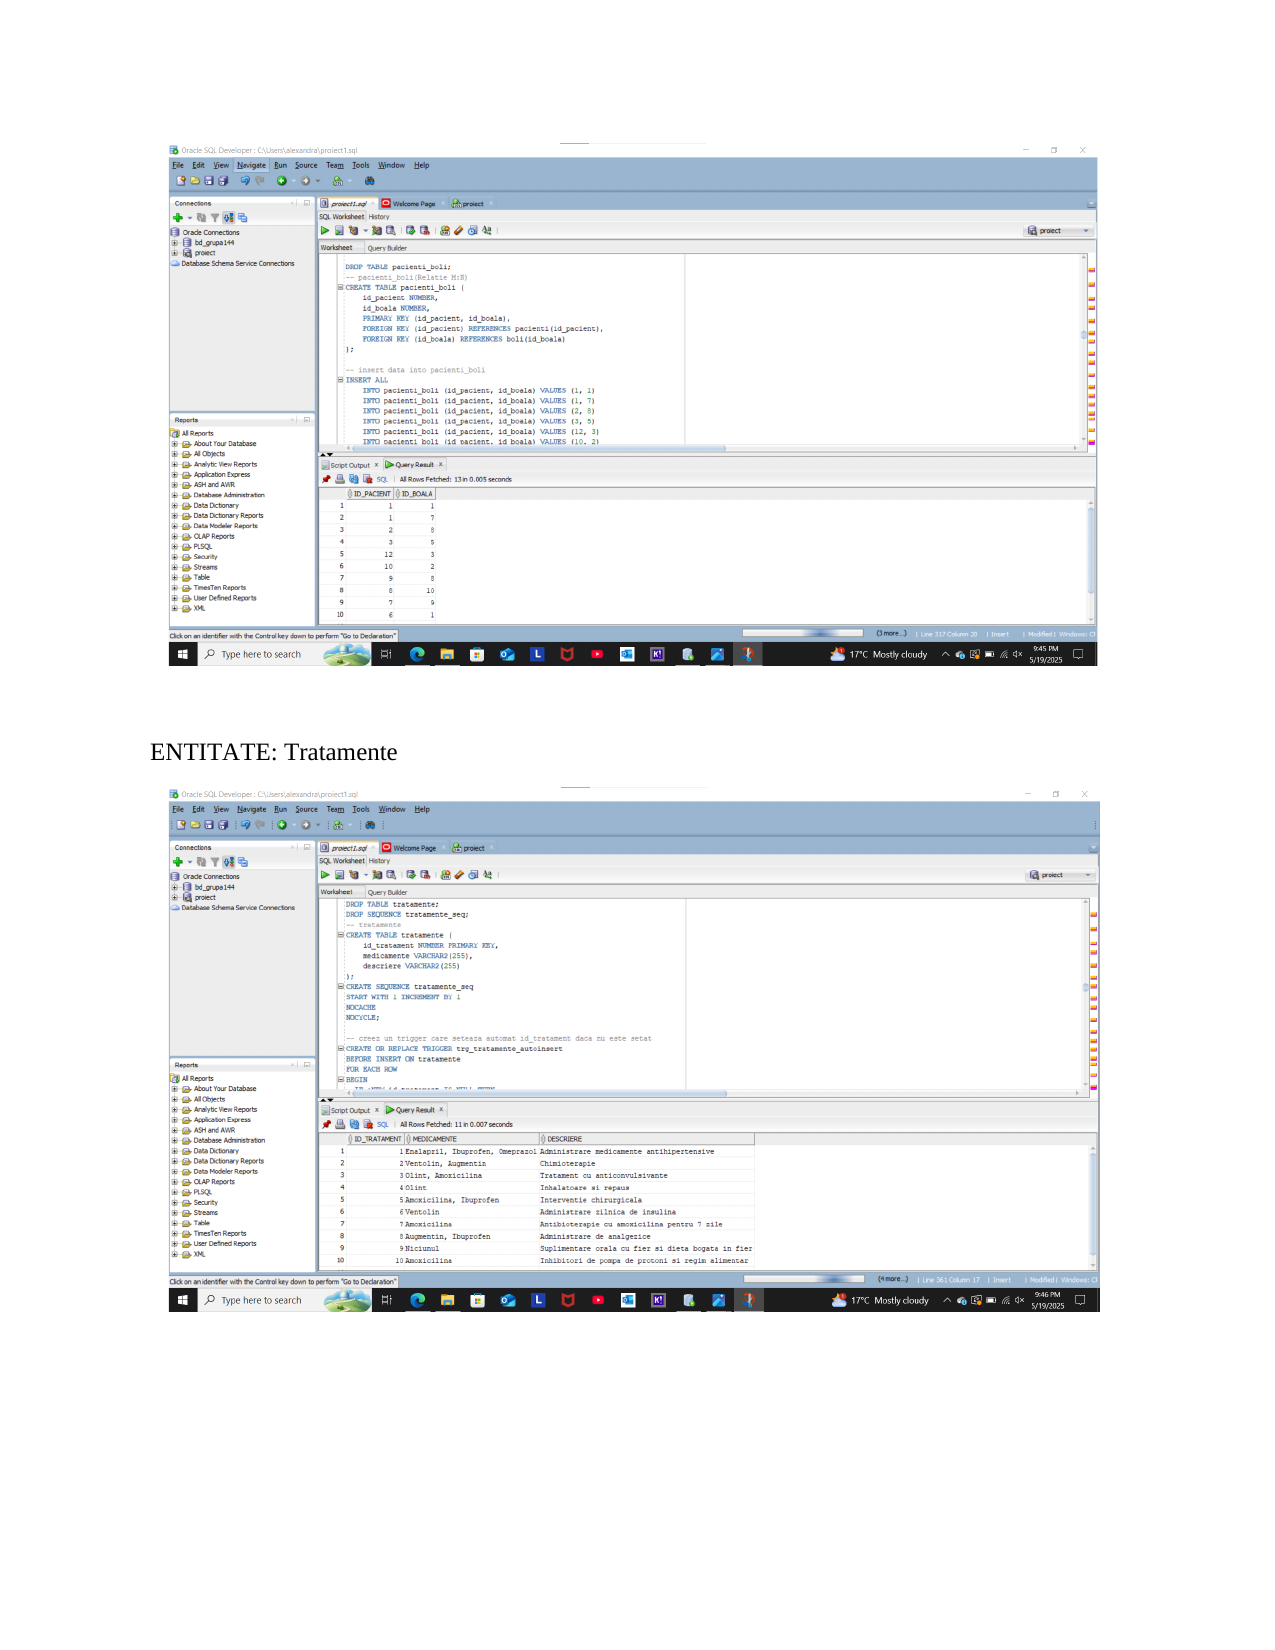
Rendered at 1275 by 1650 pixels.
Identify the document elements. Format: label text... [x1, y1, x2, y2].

text ENTITATE: Tratamente [150, 737, 1200, 766]
